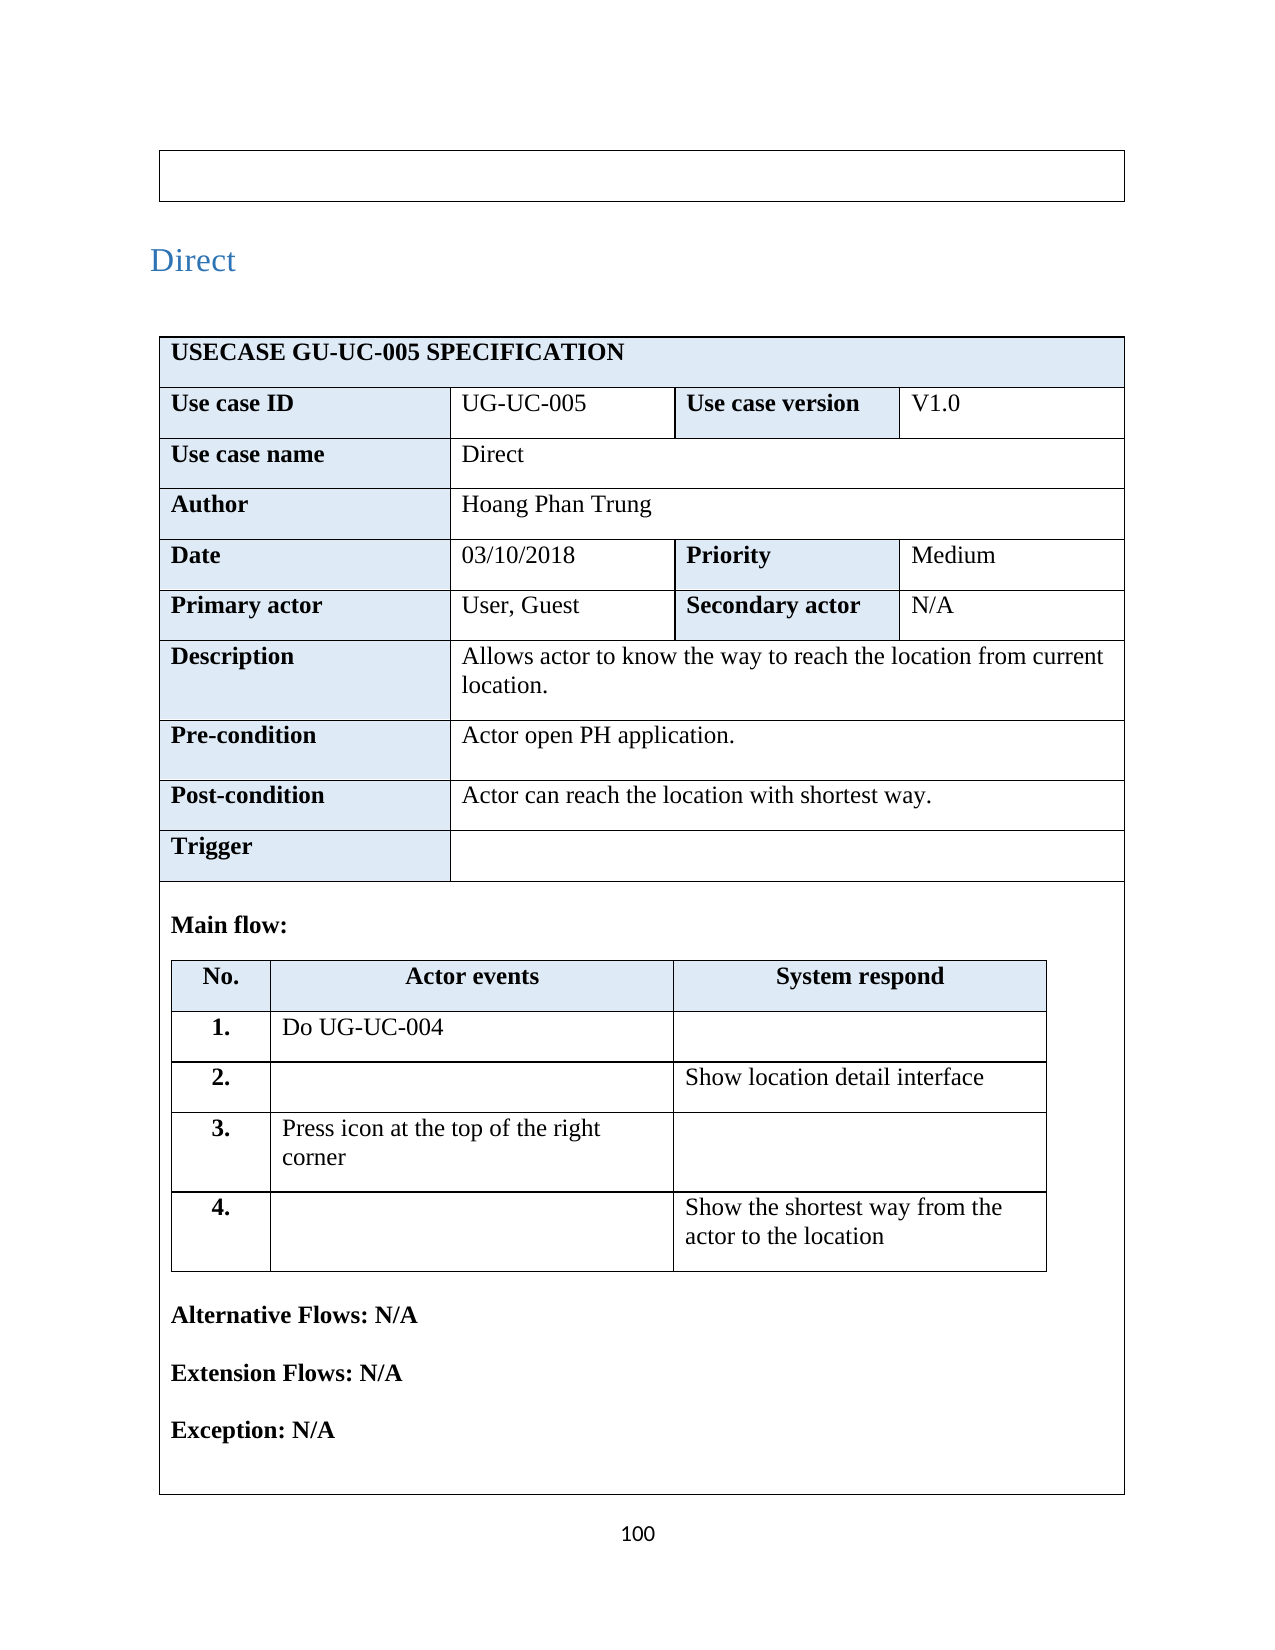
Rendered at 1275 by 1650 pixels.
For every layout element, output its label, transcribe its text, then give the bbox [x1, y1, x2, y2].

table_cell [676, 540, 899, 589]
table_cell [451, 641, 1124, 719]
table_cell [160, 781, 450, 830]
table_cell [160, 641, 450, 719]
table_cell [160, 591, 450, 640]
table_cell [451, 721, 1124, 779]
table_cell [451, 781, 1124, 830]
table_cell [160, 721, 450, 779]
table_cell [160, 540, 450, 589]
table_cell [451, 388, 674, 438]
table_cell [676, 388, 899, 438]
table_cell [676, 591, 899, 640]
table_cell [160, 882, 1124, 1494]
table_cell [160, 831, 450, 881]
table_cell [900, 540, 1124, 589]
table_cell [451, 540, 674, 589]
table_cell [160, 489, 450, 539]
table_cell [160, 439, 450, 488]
title Direct [150, 240, 1125, 278]
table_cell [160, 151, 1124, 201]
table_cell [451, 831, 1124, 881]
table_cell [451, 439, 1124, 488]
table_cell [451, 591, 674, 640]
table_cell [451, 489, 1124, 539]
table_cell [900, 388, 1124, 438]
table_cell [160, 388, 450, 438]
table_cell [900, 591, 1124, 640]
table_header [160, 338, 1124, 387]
